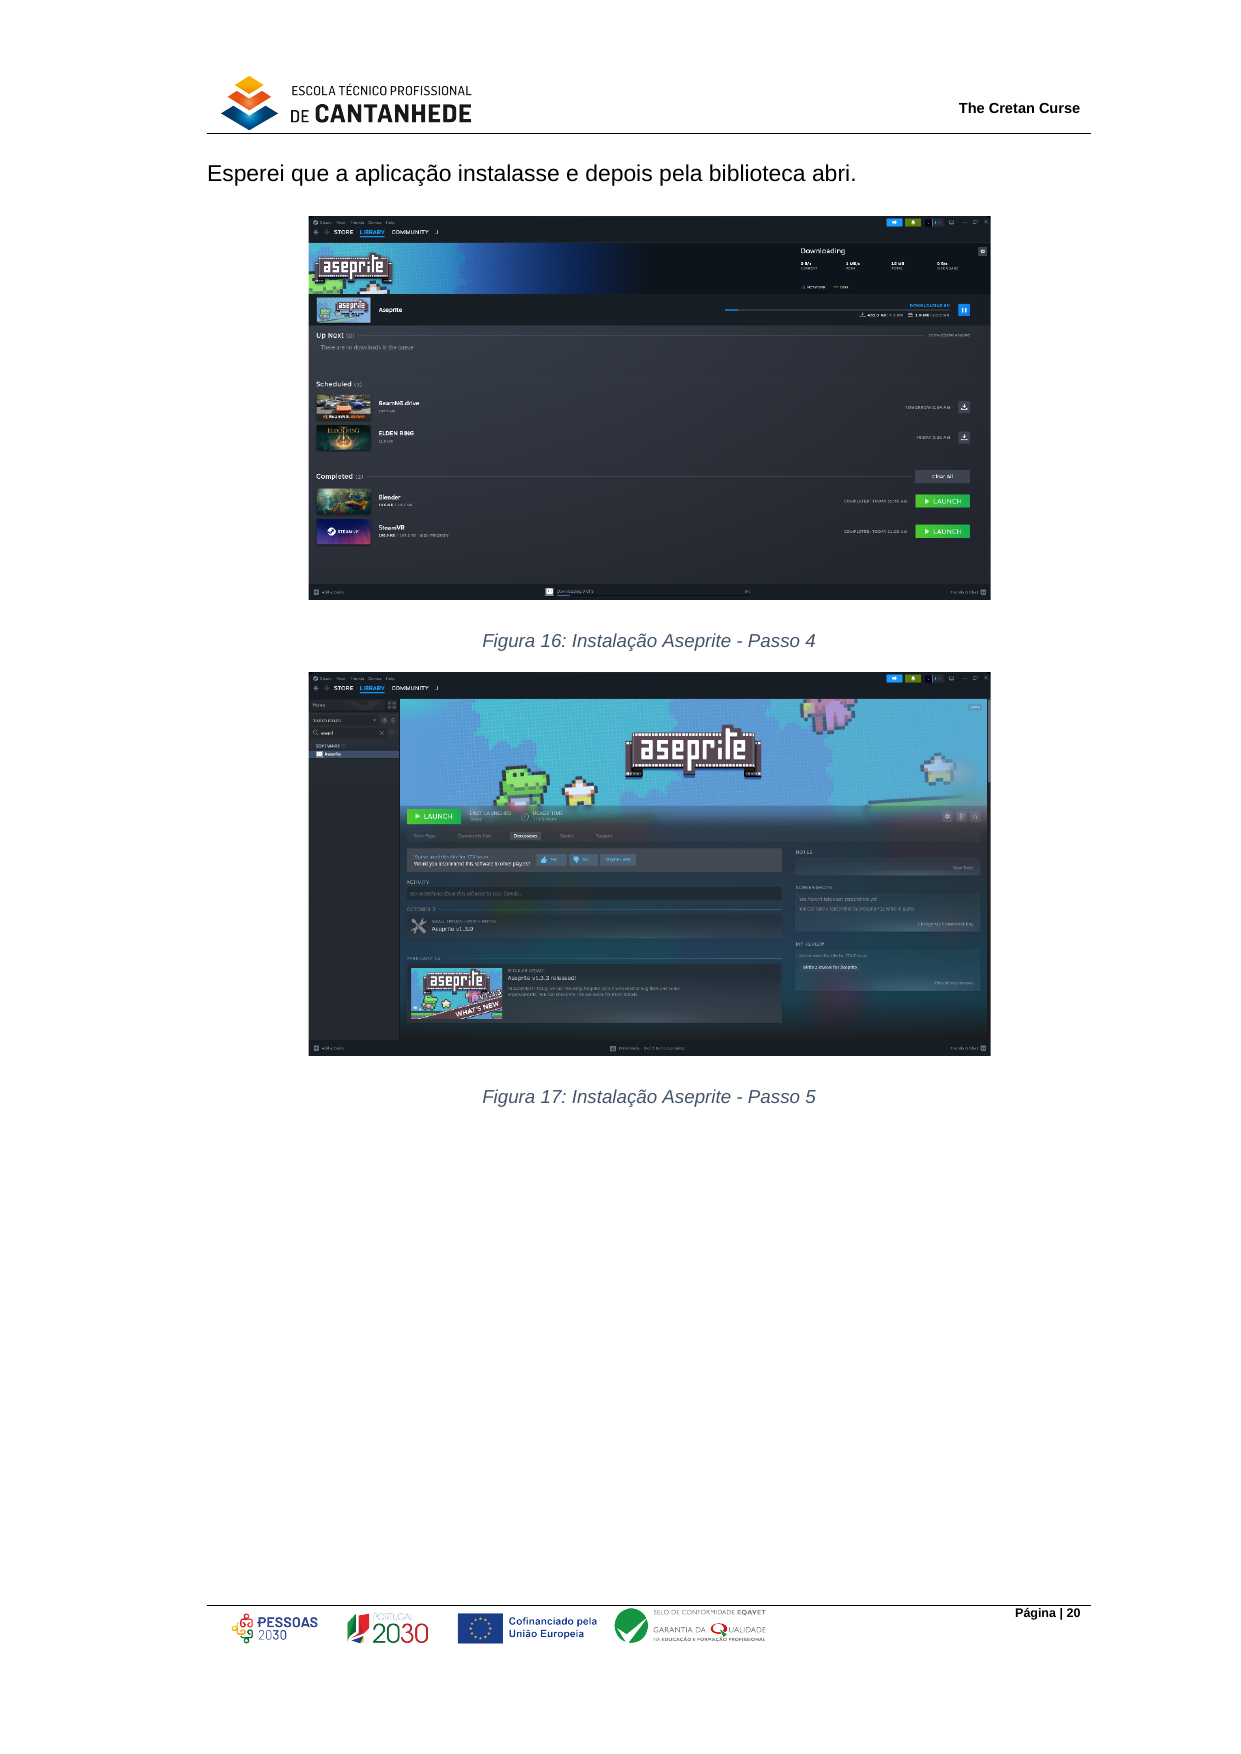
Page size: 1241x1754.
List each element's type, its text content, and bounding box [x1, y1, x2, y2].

text Figura 16: Instalação Aseprite - Passo 4 [207, 630, 1092, 651]
picture [614, 1608, 766, 1643]
picture [218, 73, 475, 133]
text Figura 17: Instalação Aseprite - Passo 5 [207, 1086, 1092, 1107]
picture [308, 216, 991, 600]
text Esperei que a aplicação instalasse e depois pela biblioteca abri. [207, 160, 1092, 186]
picture [308, 672, 991, 1056]
picture [218, 1606, 608, 1654]
